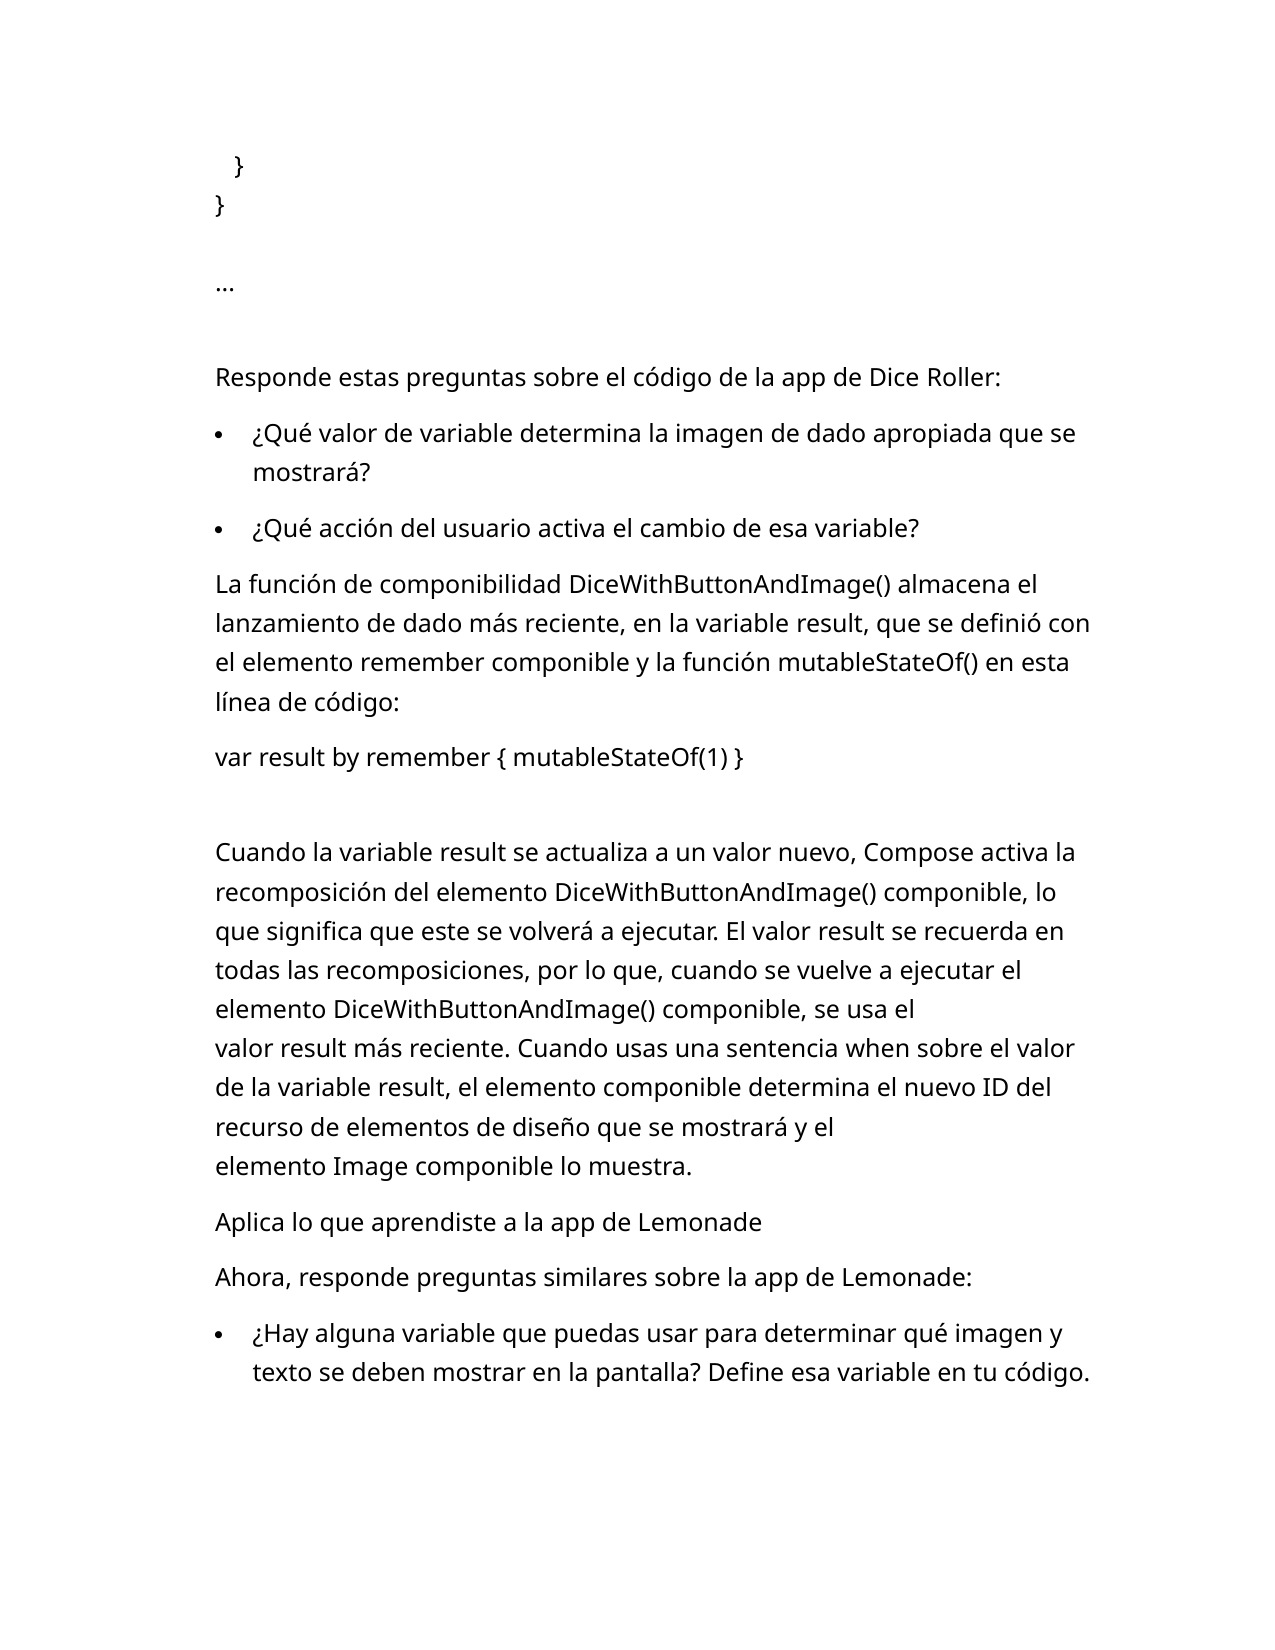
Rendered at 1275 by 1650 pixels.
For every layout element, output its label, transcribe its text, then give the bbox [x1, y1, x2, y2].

list ¿Hay alguna variable que puedas usar para determinar qué imagen y texto se deben mostrar en la pantalla? Define esa variable en tu código. [215, 1316, 1098, 1389]
list ¿Qué acción del usuario activa el cambio de esa variable? [215, 511, 1098, 545]
text Ahora, responde preguntas similares sobre la app de Lemonade: [215, 1260, 1098, 1294]
text Responde estas preguntas sobre el código de la app de Dice Roller: [215, 360, 1098, 394]
text Cuando la variable result se actualiza a un valor nuevo, Compose activa la recomposición del elemento DiceWithButtonAndImage() componible, lo que significa que este se volverá a ejecutar. El valor result se recuerda en todas las recomposiciones, por lo que, cuando se vuelve a ejecutar el elemento DiceWithButtonAndImage() componible, se usa el valor result más reciente. Cuando usas una sentencia when sobre el valor de la variable result, el elemento componible determina el nuevo ID del recurso de elementos de diseño que se mostrará y el elemento Image componible lo muestra. [215, 835, 1098, 1182]
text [215, 148, 1098, 338]
list ¿Qué valor de variable determina la imagen de dado apropiada que se mostrará? [215, 416, 1098, 489]
text La función de componibilidad DiceWithButtonAndImage() almacena el lanzamiento de dado más reciente, en la variable result, que se definió con el elemento remember componible y la función mutableStateOf() en esta línea de código: [215, 567, 1098, 718]
text var result by remember { mutableStateOf(1) } [215, 740, 1098, 813]
text Aplica lo que aprendiste a la app de Lemonade [215, 1204, 1098, 1238]
